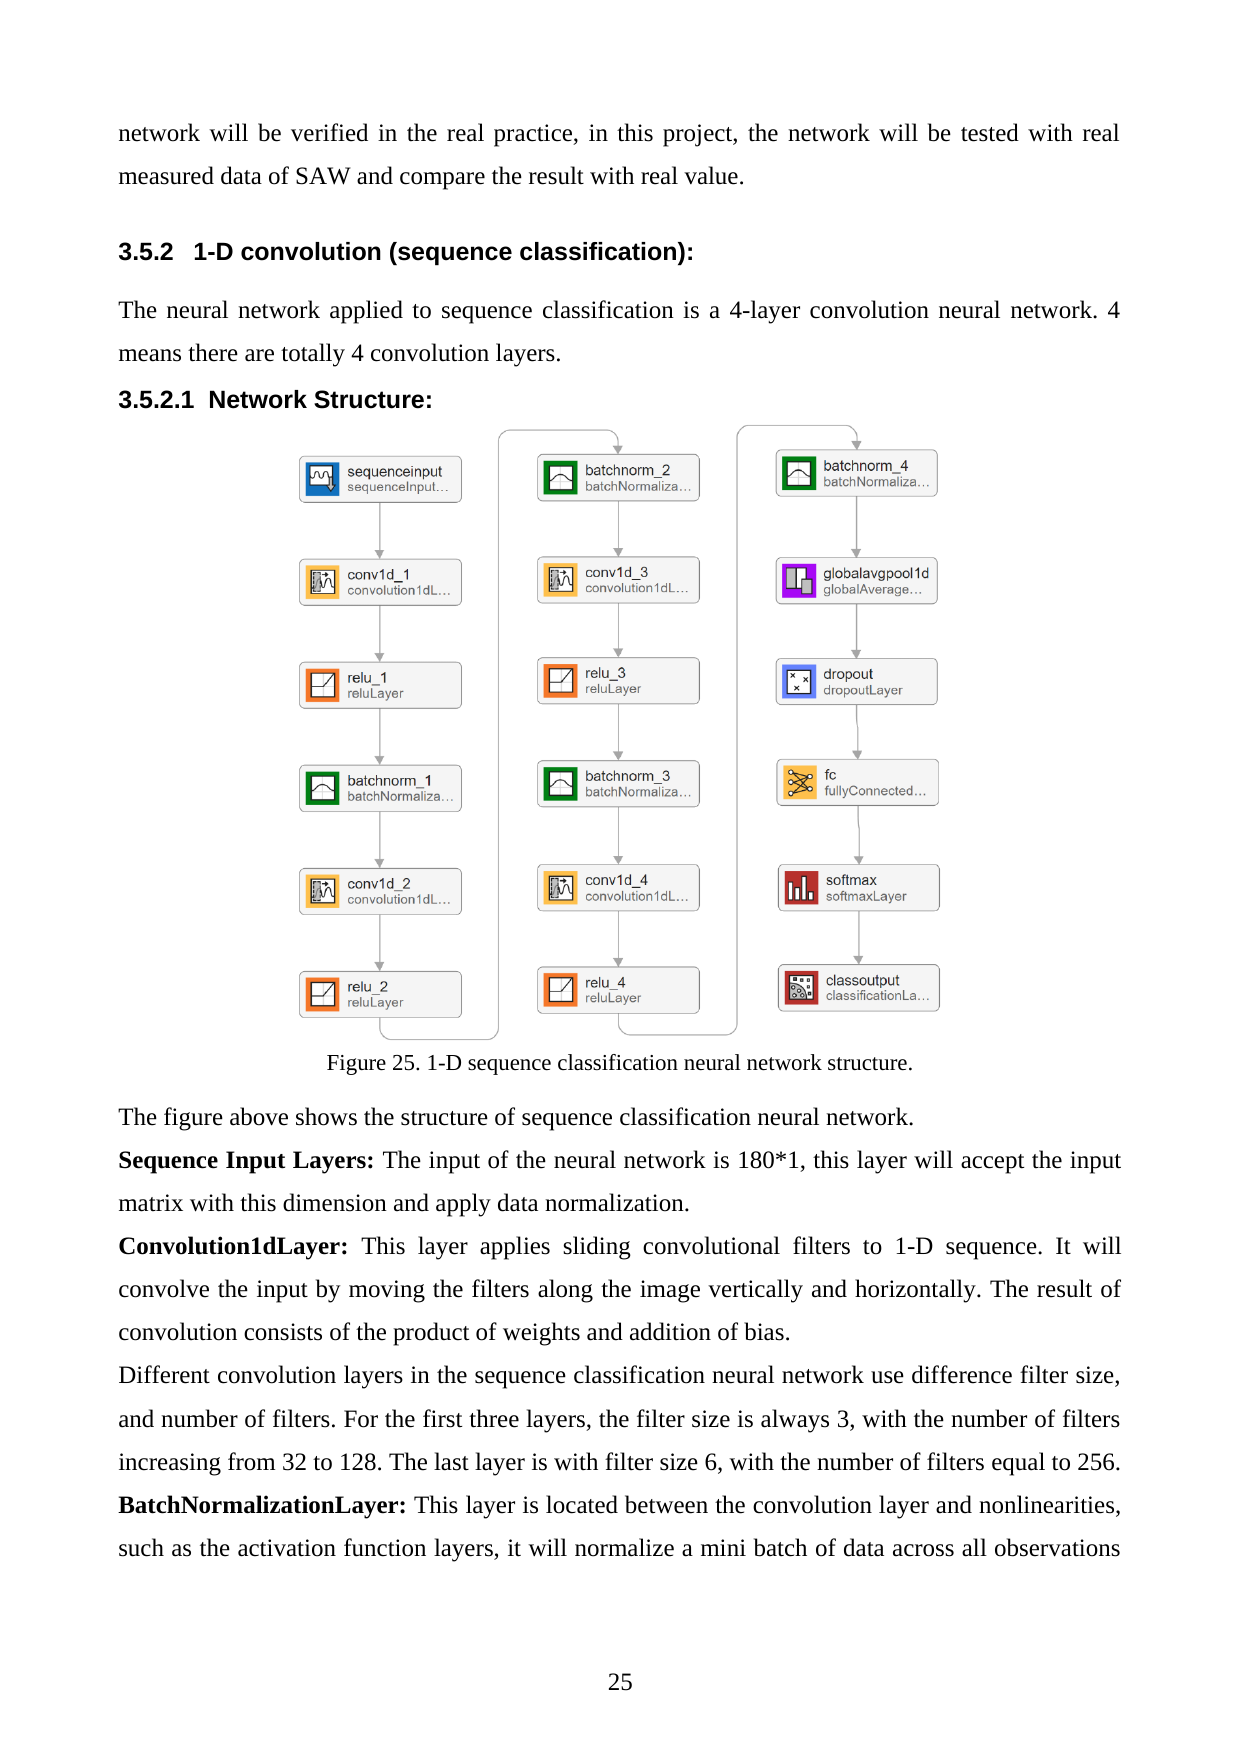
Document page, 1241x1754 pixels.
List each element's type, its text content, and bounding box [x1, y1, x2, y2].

text The figure above shows the structure of sequence classification neural network. [118, 1102, 1122, 1131]
subtitle Network Structure: [118, 385, 1122, 414]
text Sequence Input Layers: The input of the neural network is 180*1, this layer will accept the input matrix with this dimension and apply data normalization. [118, 1145, 1122, 1217]
text Different convolution layers in the sequence classification neural network use difference filter size, and number of filters. For the first three layers, the filter size is always 3, with the number of filters increasing from 32 to 128. The last layer is with filter size 6, with the number of filters equal to 256. [118, 1361, 1122, 1476]
text Figure 25. 1-D sequence classification neural network structure. [118, 1049, 1122, 1076]
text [118, 118, 1122, 190]
text Convolution1dLayer: This layer applies sliding convolutional filters to 1-D sequence. It will convolve the input by moving the filters along the image vertically and horizontally. The result of convolution consists of the product of weights and addition of bias. [118, 1231, 1122, 1346]
text The neural network applied to sequence classification is a 4-layer convolution neural network. 4 means there are totally 4 convolution layers. [118, 295, 1122, 367]
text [118, 1490, 1122, 1562]
picture [237, 413, 1003, 1050]
subtitle 1-D convolution (sequence classification): [118, 237, 1122, 266]
